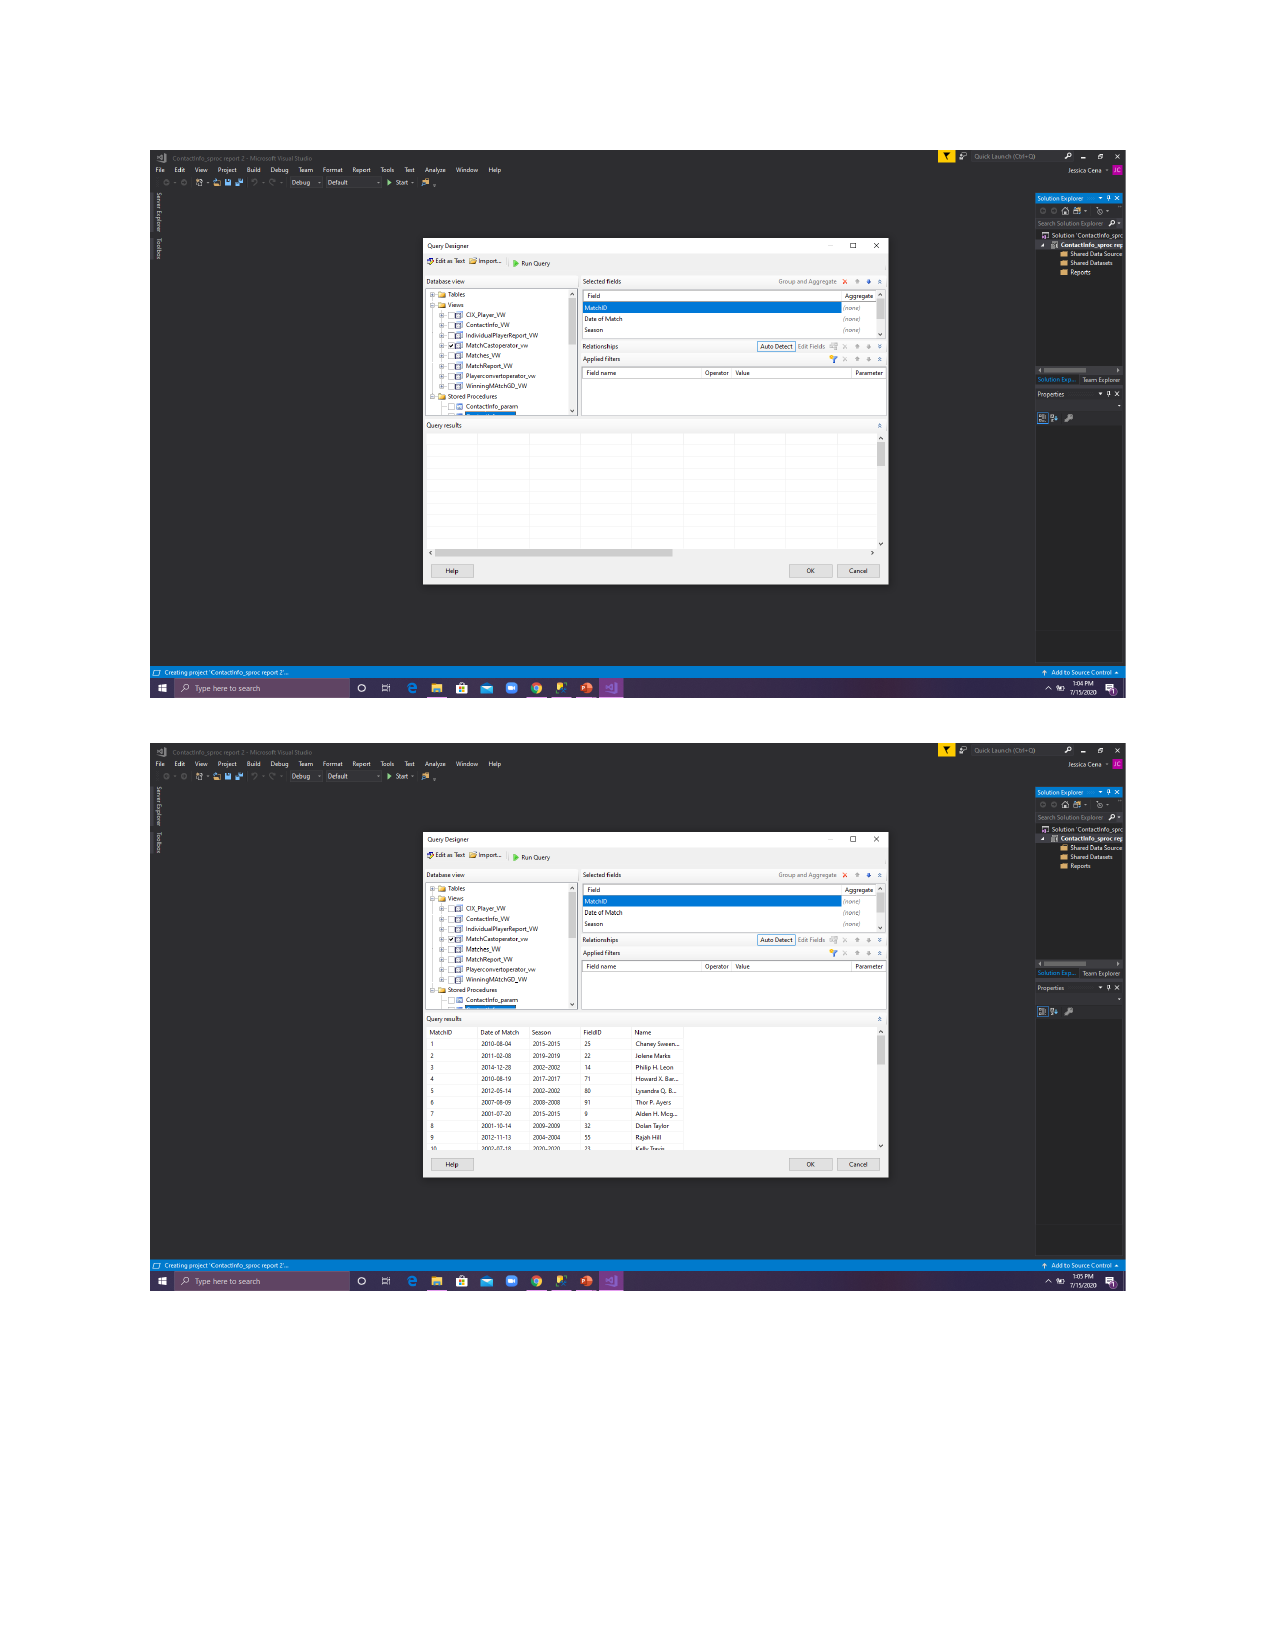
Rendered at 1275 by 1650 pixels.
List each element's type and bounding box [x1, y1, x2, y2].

picture [150, 150, 1126, 698]
picture [150, 743, 1126, 1291]
